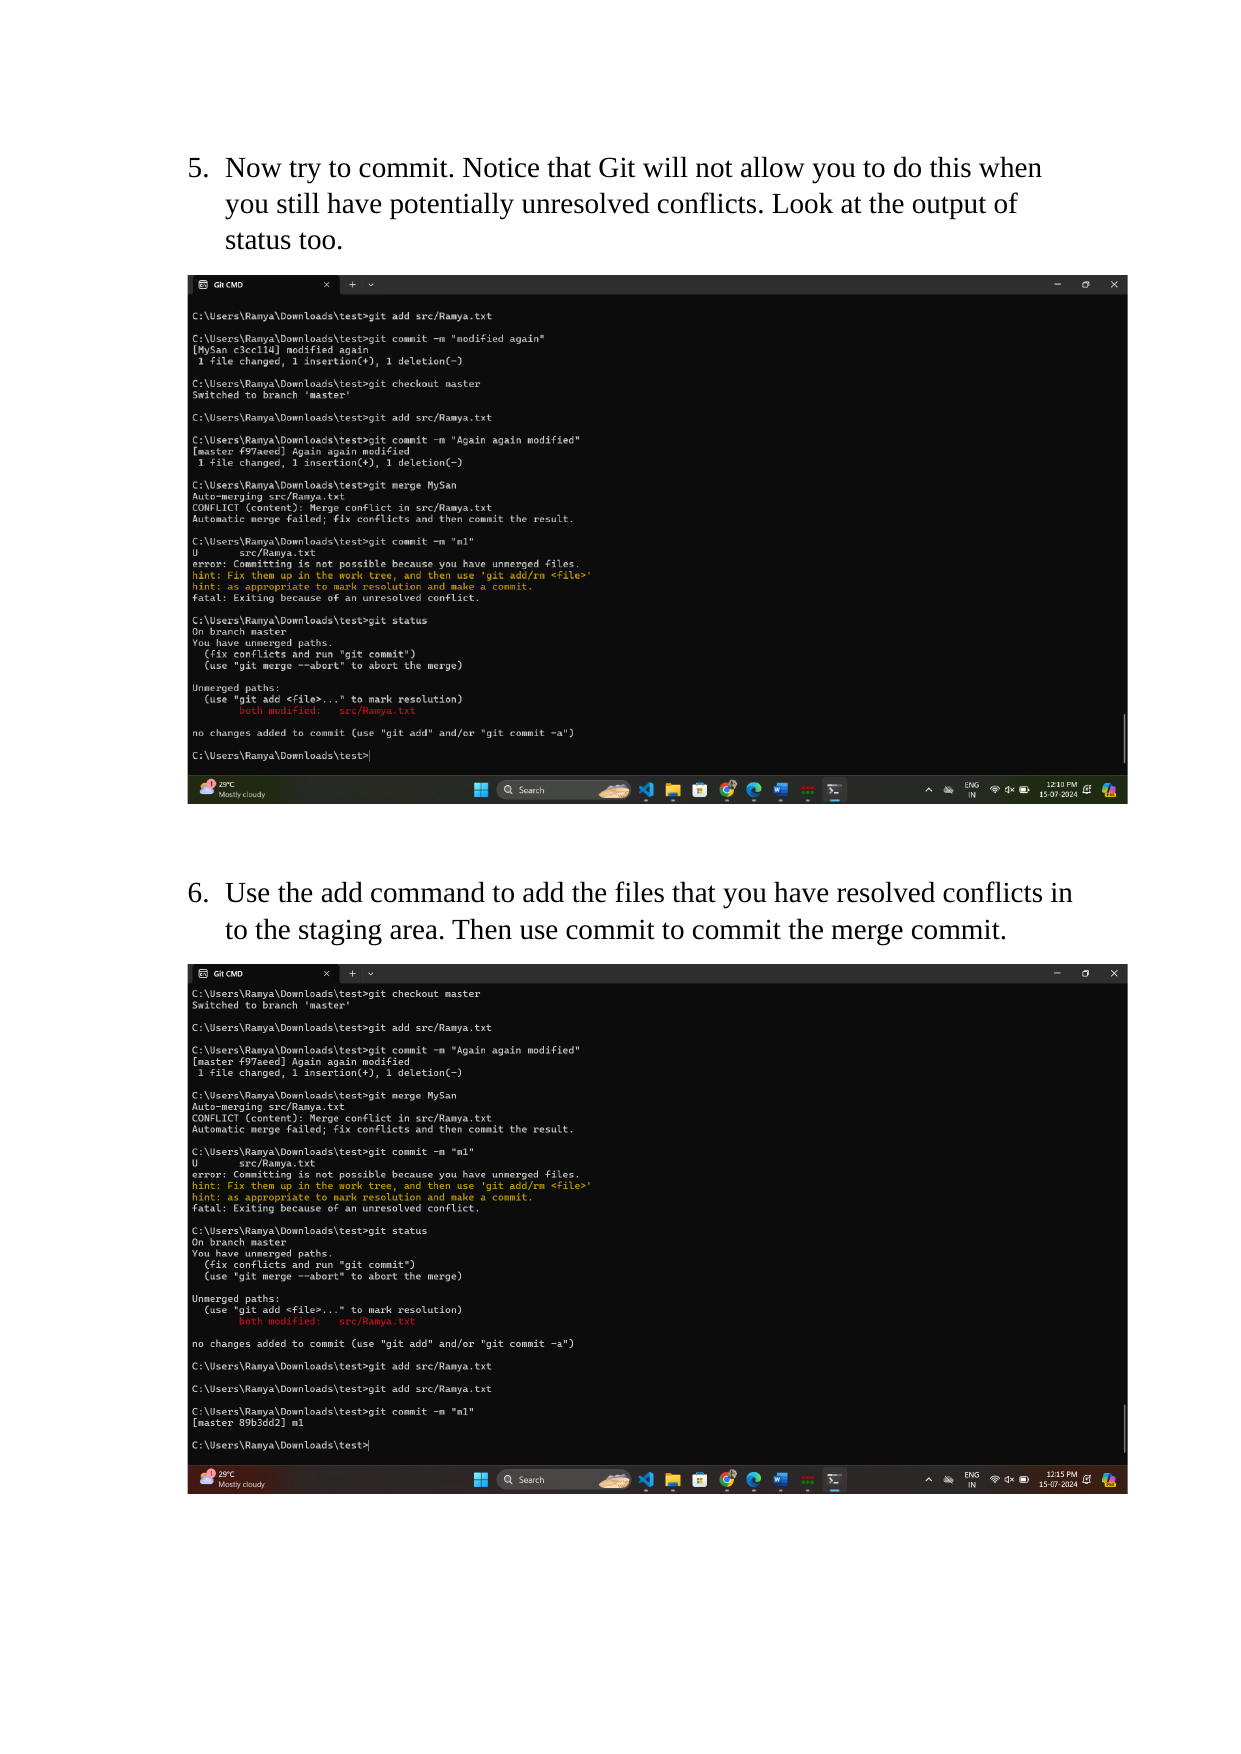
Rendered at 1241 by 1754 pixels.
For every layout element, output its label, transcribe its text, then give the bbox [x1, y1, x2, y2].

picture [187, 275, 1128, 804]
picture [187, 964, 1128, 1494]
list Now try to commit. Notice that Git will not allow you to do this when you still have potentially unresolved conflicts. Look at the output of status too. [187, 150, 1090, 256]
list Use the add command to add the files that you have resolved conflicts in to the staging area. Then use commit to commit the merge commit. [187, 876, 1090, 945]
